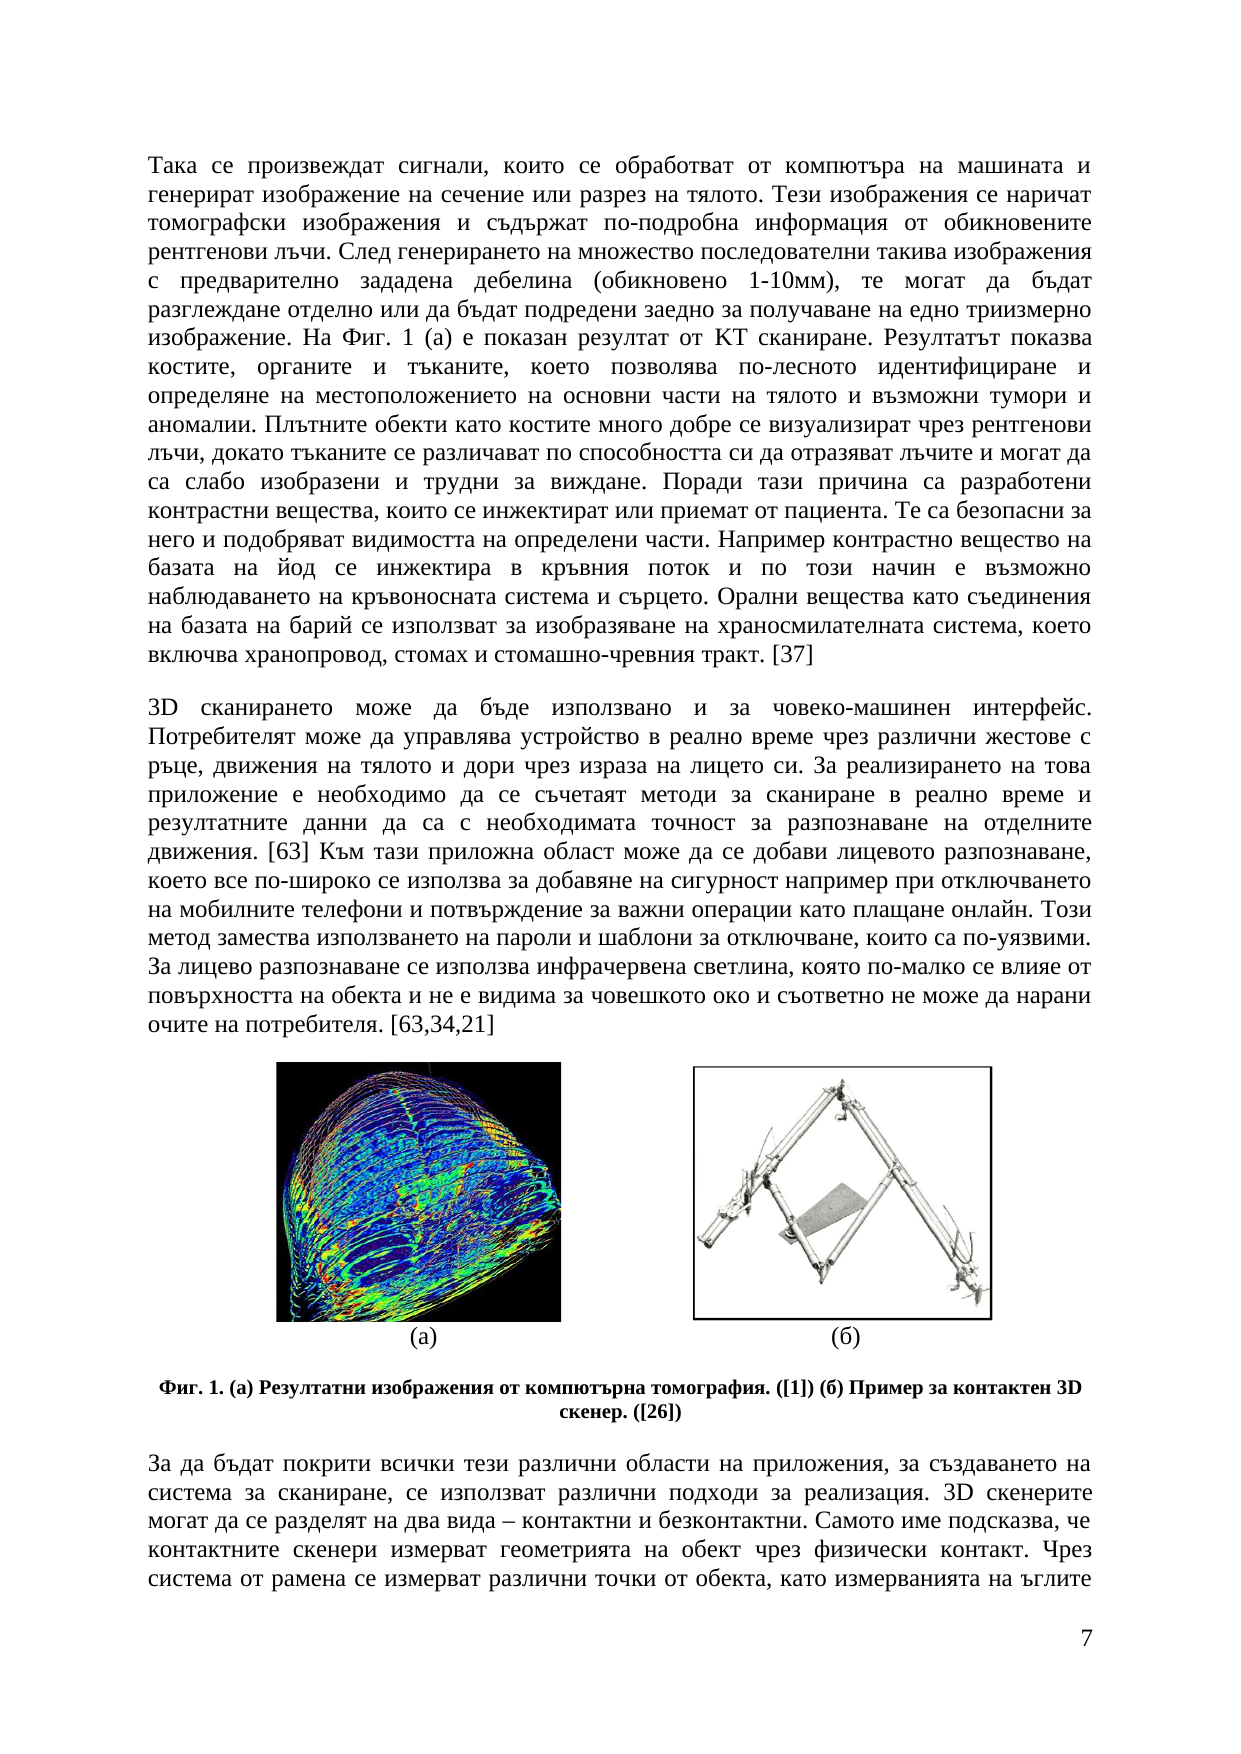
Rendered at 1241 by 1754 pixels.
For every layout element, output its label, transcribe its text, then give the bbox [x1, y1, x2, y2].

picture [276, 1062, 562, 1322]
text Фиг. 1. (а) Резултатни изображения от компютърна томография. ([1]) (б) Пример за контактен 3D скенер. ([26]) [148, 1375, 1093, 1423]
picture [692, 1064, 994, 1322]
text 3D сканирането може да бъде използвано и за човеко-машинен интерфейс. Потребителят може да управлява устройство в реално време чрез различни жестове с ръце, движения на тялото и дори чрез израза на лицето си. За реализирането на това приложение е необходимо да се съчетаят методи за сканиране в реално време и резултатните данни да са с необходимата точност за разпознаване на отделните движения. [63] Към тази приложна област може да се добави лицевото разпознаване, което все по-широко се използва за добавяне на сигурност например при отключването на мобилните телефони и потвърждение за важни операции като плащане онлайн. Този метод замества използването на пароли и шаблони за отключване, които са по-уязвими. За лицево разпознаване се използва инфрачервена светлина, която по-малко се влияе от повърхността на обекта и не е видима за човешкото око и съответно не може да нарани очите на потребителя. [63,34,21] [148, 692, 1093, 1037]
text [148, 150, 1093, 667]
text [148, 1448, 1093, 1592]
text (а) (б) [177, 1321, 1093, 1350]
